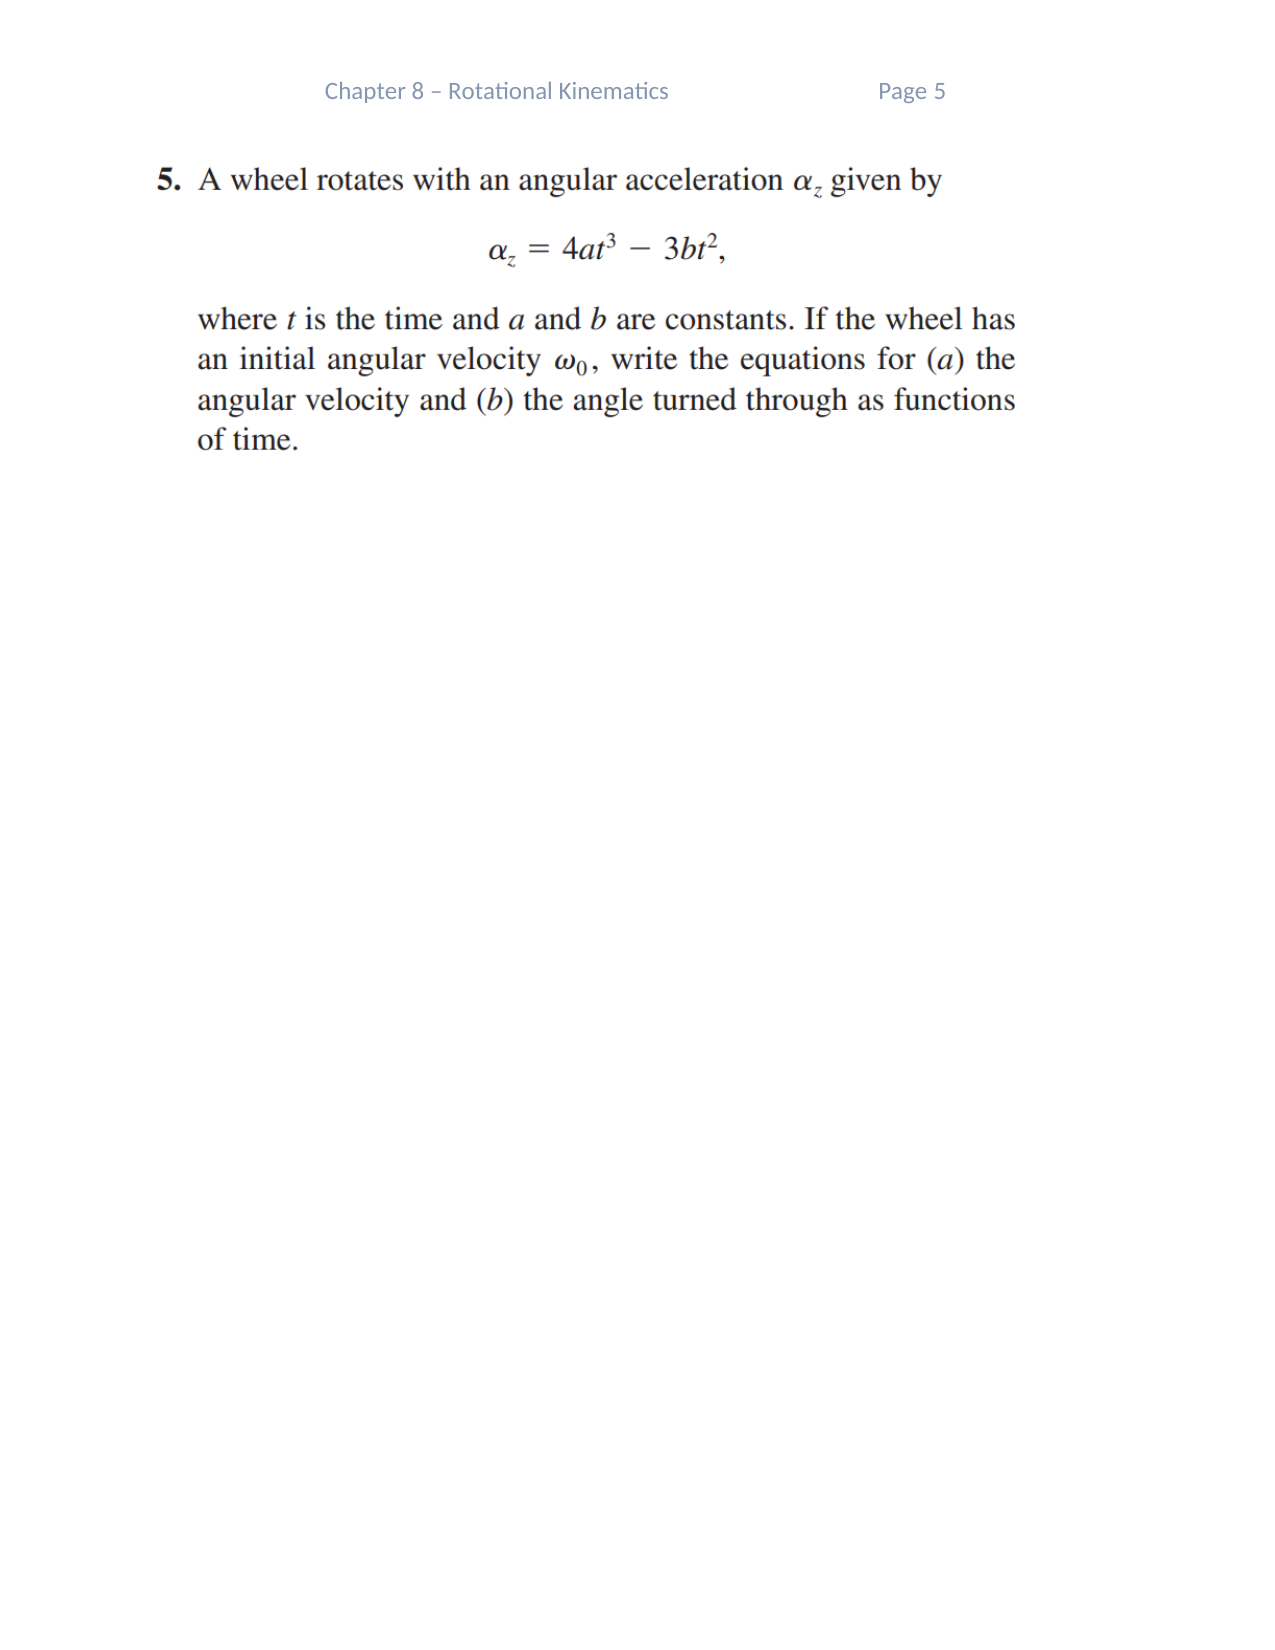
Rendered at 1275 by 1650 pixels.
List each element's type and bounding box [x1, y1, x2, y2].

picture [135, 150, 1039, 455]
